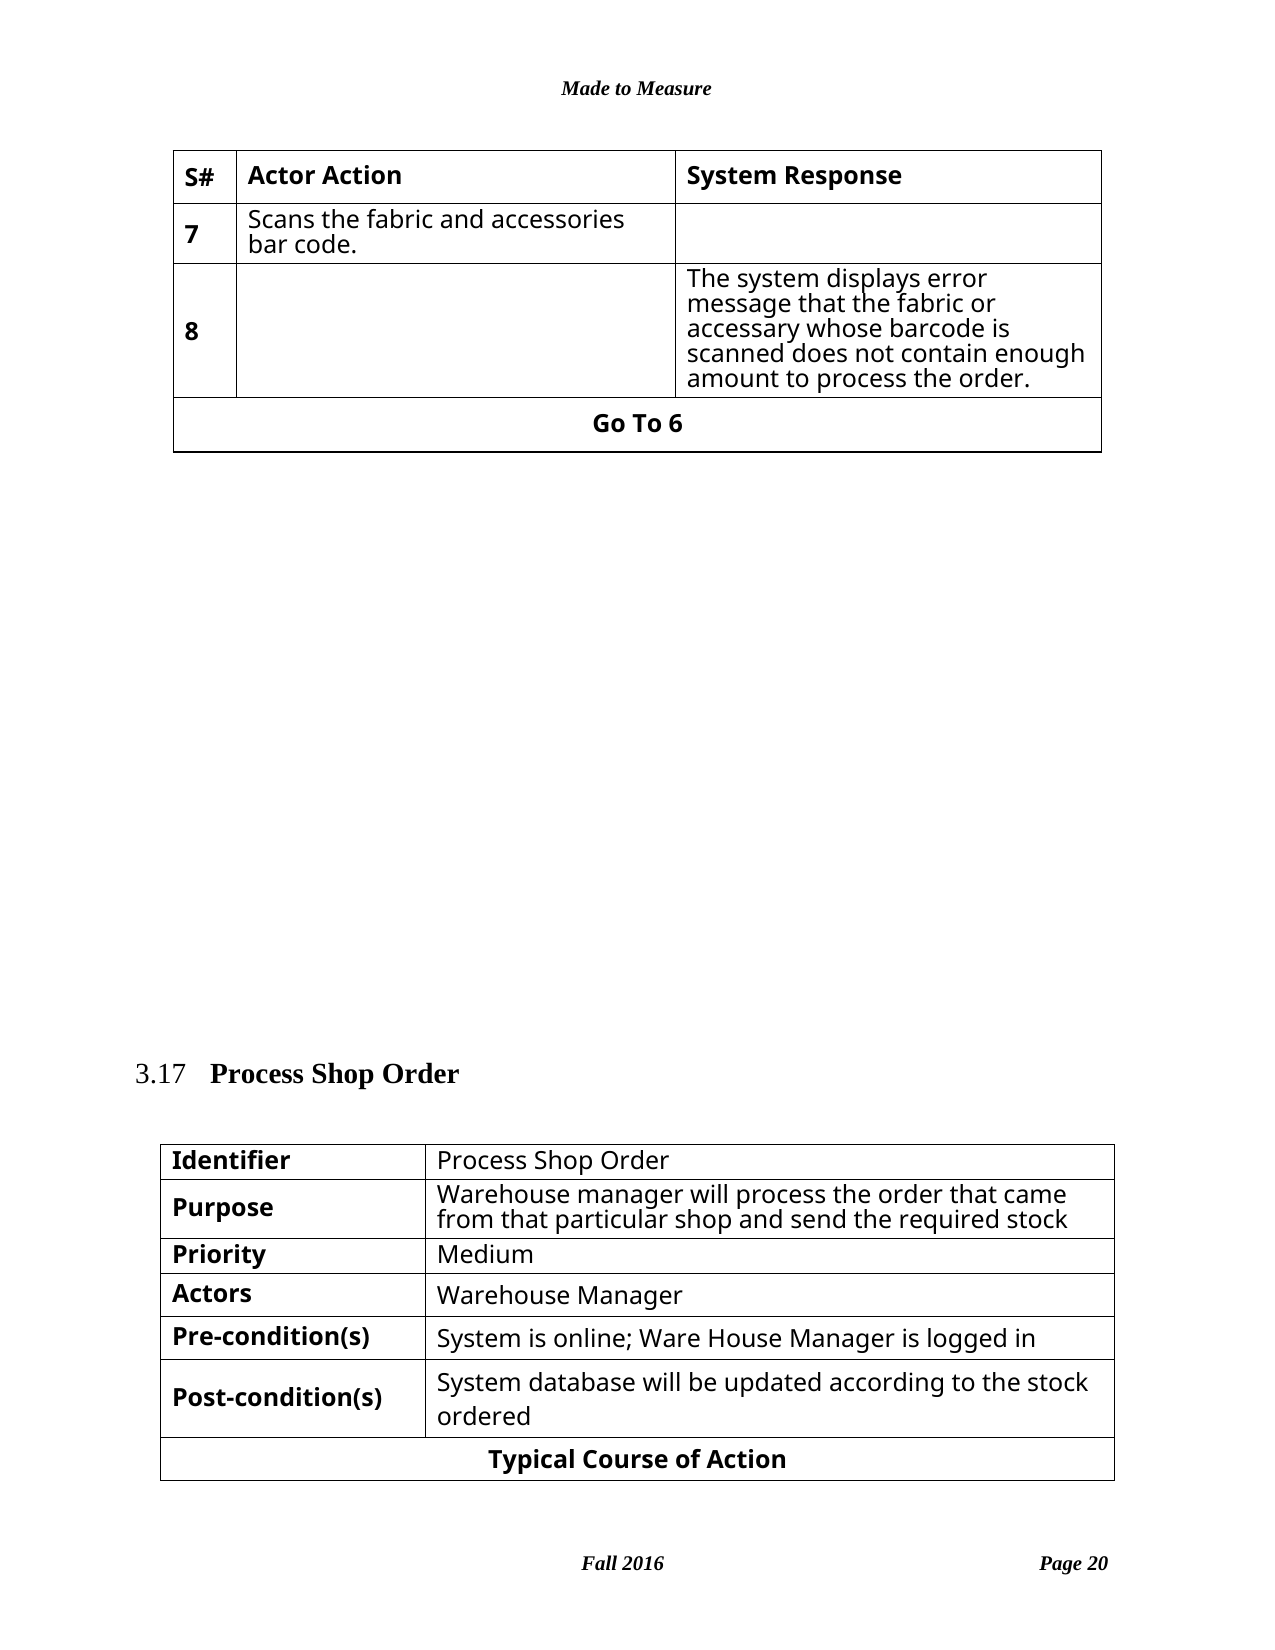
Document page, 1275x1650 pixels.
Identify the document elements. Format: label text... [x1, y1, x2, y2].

table_cell Actors [161, 1274, 425, 1316]
table_cell Medium [426, 1239, 1114, 1272]
table_cell [237, 264, 675, 397]
table_cell System is online; Ware House Manager is logged in [426, 1317, 1114, 1359]
table_cell Warehouse manager will process the order that came from that particular shop and send the required stock [426, 1180, 1114, 1238]
table_cell The system displays error message that the fabric or accessary whose barcode is scanned does not contain enough amount to process the order. [676, 264, 1101, 397]
table_cell System Response [676, 151, 1101, 203]
table_cell Actor Action [237, 151, 675, 203]
table_cell [676, 204, 1101, 263]
table_cell Go To 6 [174, 398, 1101, 451]
table_cell Purpose [161, 1180, 425, 1238]
table_cell Post-condition(s) [161, 1360, 425, 1437]
table_cell 7 [174, 204, 236, 263]
table_cell Warehouse Manager [426, 1274, 1114, 1316]
table_header Identifier [161, 1145, 425, 1179]
subtitle Process Shop Order [135, 1057, 1140, 1090]
table_cell Priority [161, 1239, 425, 1272]
table_header Process Shop Order [426, 1145, 1114, 1179]
table_cell 8 [174, 264, 236, 397]
table_cell Pre-condition(s) [161, 1317, 425, 1359]
table_cell Typical Course of Action [161, 1438, 1114, 1480]
table_cell System database will be updated according to the stock ordered [426, 1360, 1114, 1437]
table_cell Scans the fabric and accessories bar code. [237, 204, 675, 263]
table_cell S# [174, 151, 236, 203]
